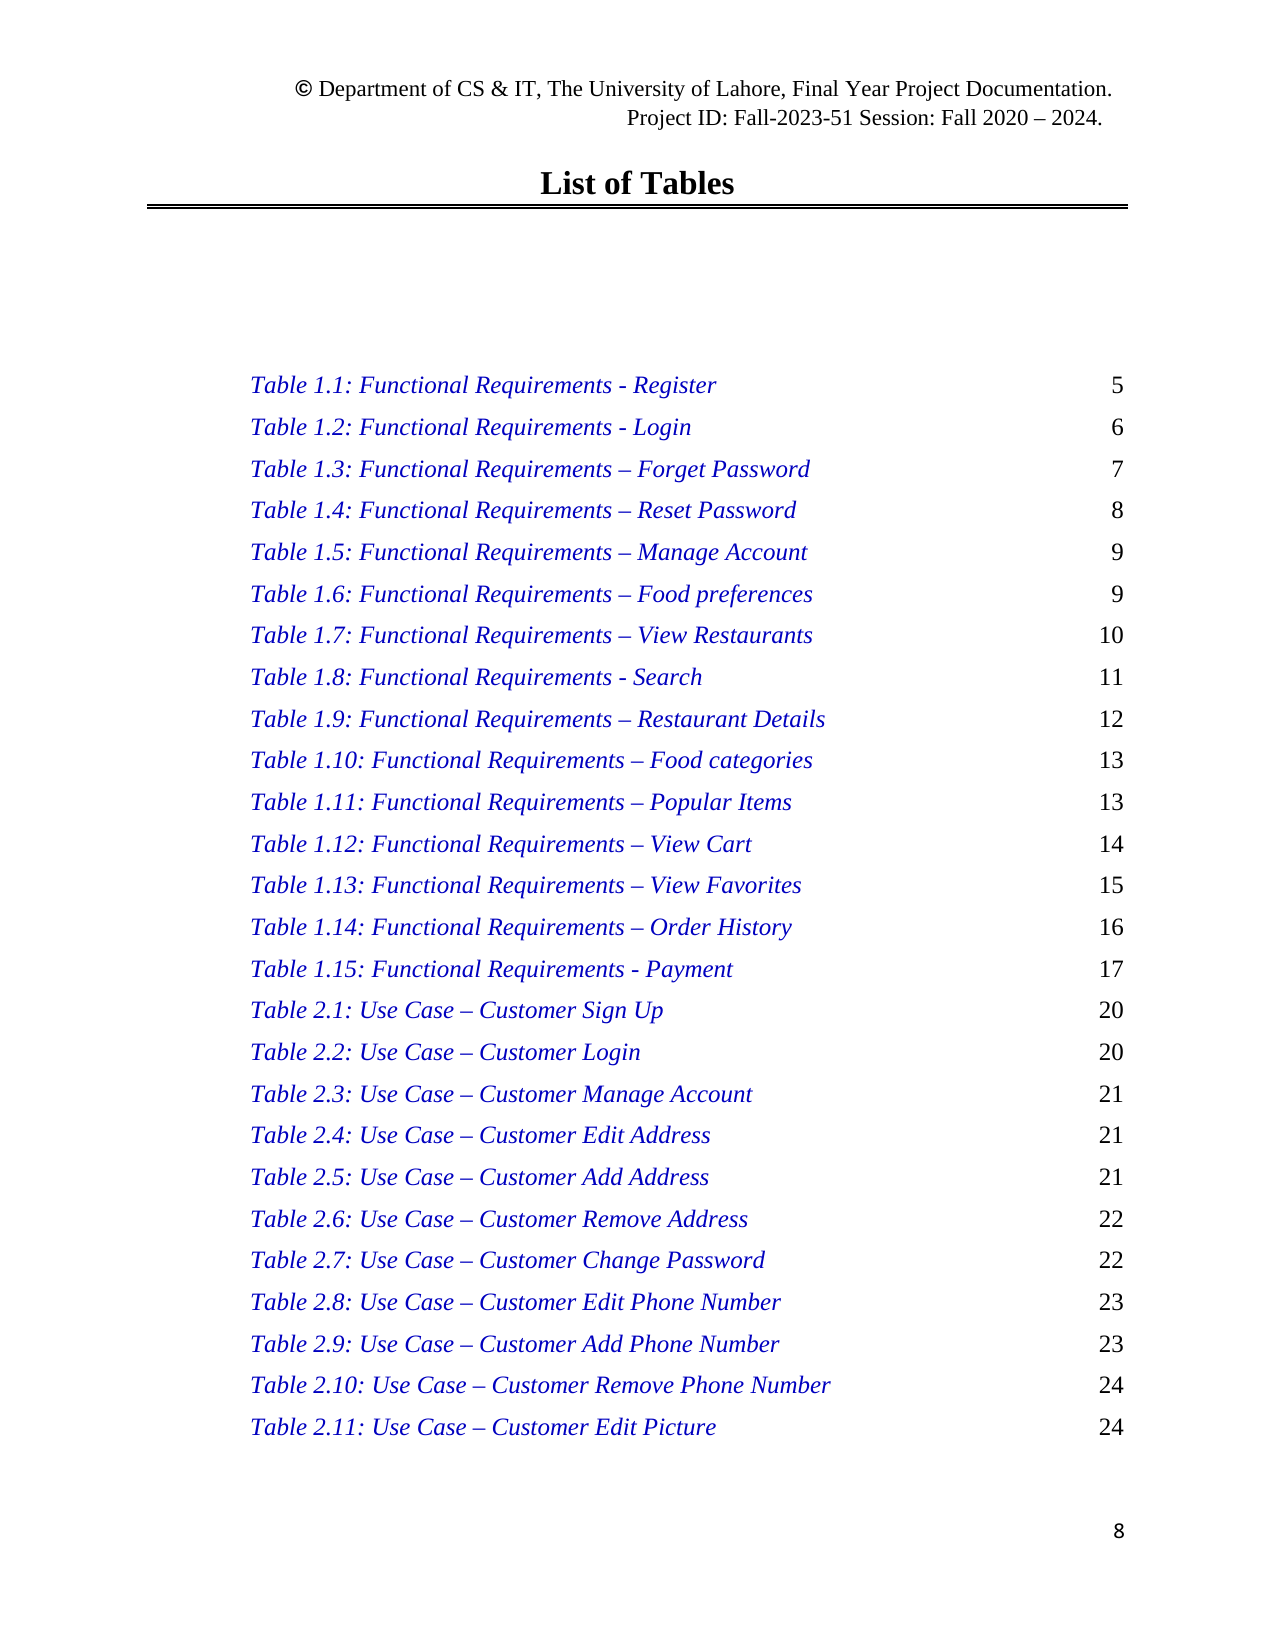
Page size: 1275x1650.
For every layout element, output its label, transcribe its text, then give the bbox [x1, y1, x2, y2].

subtitle List of Tables [150, 163, 1124, 201]
